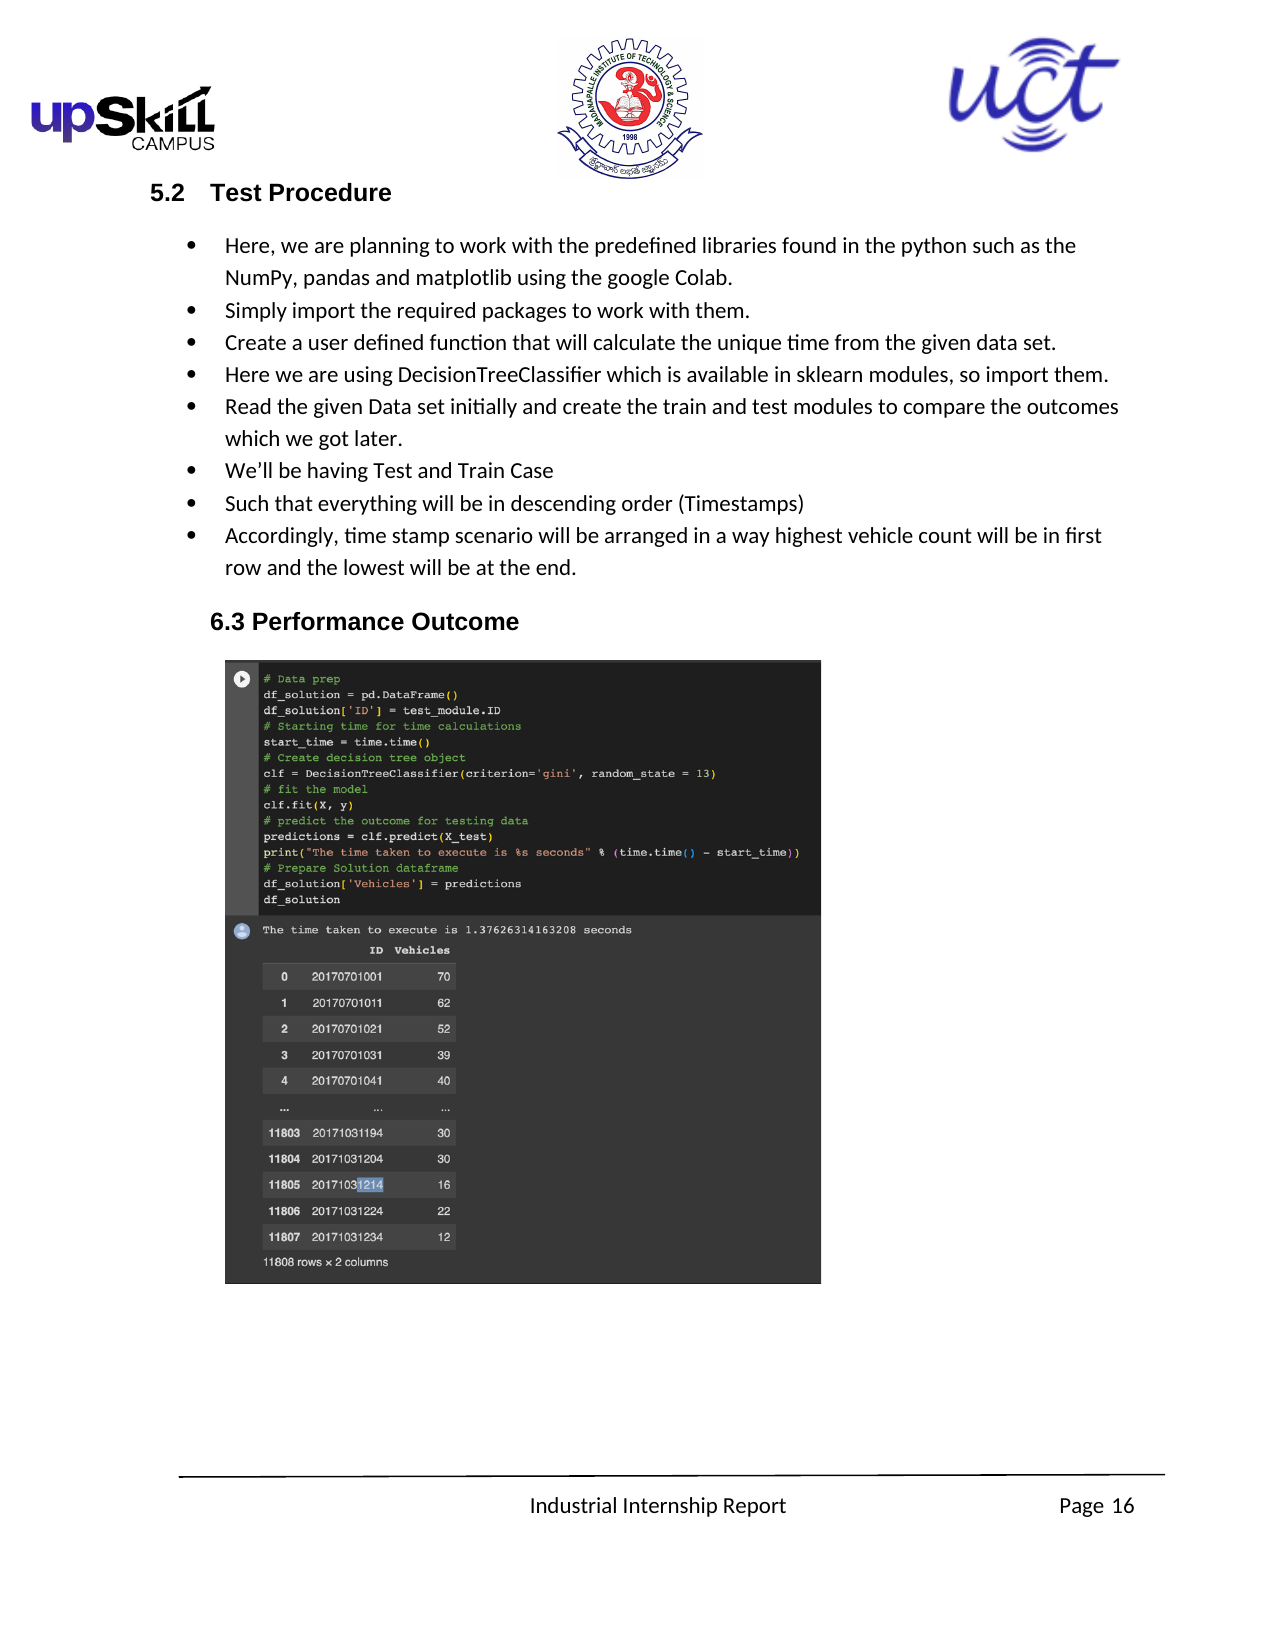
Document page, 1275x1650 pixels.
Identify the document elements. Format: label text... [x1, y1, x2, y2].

picture [225, 660, 822, 1284]
list Read the given Data set initially and create the train and test modules to compare the outcomes which we got later. [187, 392, 1134, 452]
subtitle 6.3 Performance Outcome [210, 610, 1134, 635]
list Such that everything will be in descending order (Timestamps) [187, 489, 1134, 517]
list Here, we are planning to work with the predefined libraries found in the python such as the NumPy, pandas and matplotlib using the google Colab. [187, 231, 1134, 292]
list Here we are using DecisionTreeClassifier which is available in sklearn modules, so import them. [187, 360, 1134, 388]
list Simply import the required packages to work with them. [187, 296, 1134, 324]
subtitle Test Procedure [150, 181, 1134, 206]
picture [946, 28, 1125, 154]
list We’ll be having Test and Train Case [187, 457, 1134, 485]
list Create a user defined function that will calculate the unique time from the given data set. [187, 328, 1134, 356]
picture [557, 36, 705, 179]
picture [0, 73, 246, 154]
list Accordingly, time stamp scenario will be arranged in a way highest vehicle count will be in first row and the lowest will be at the end. [187, 521, 1134, 581]
